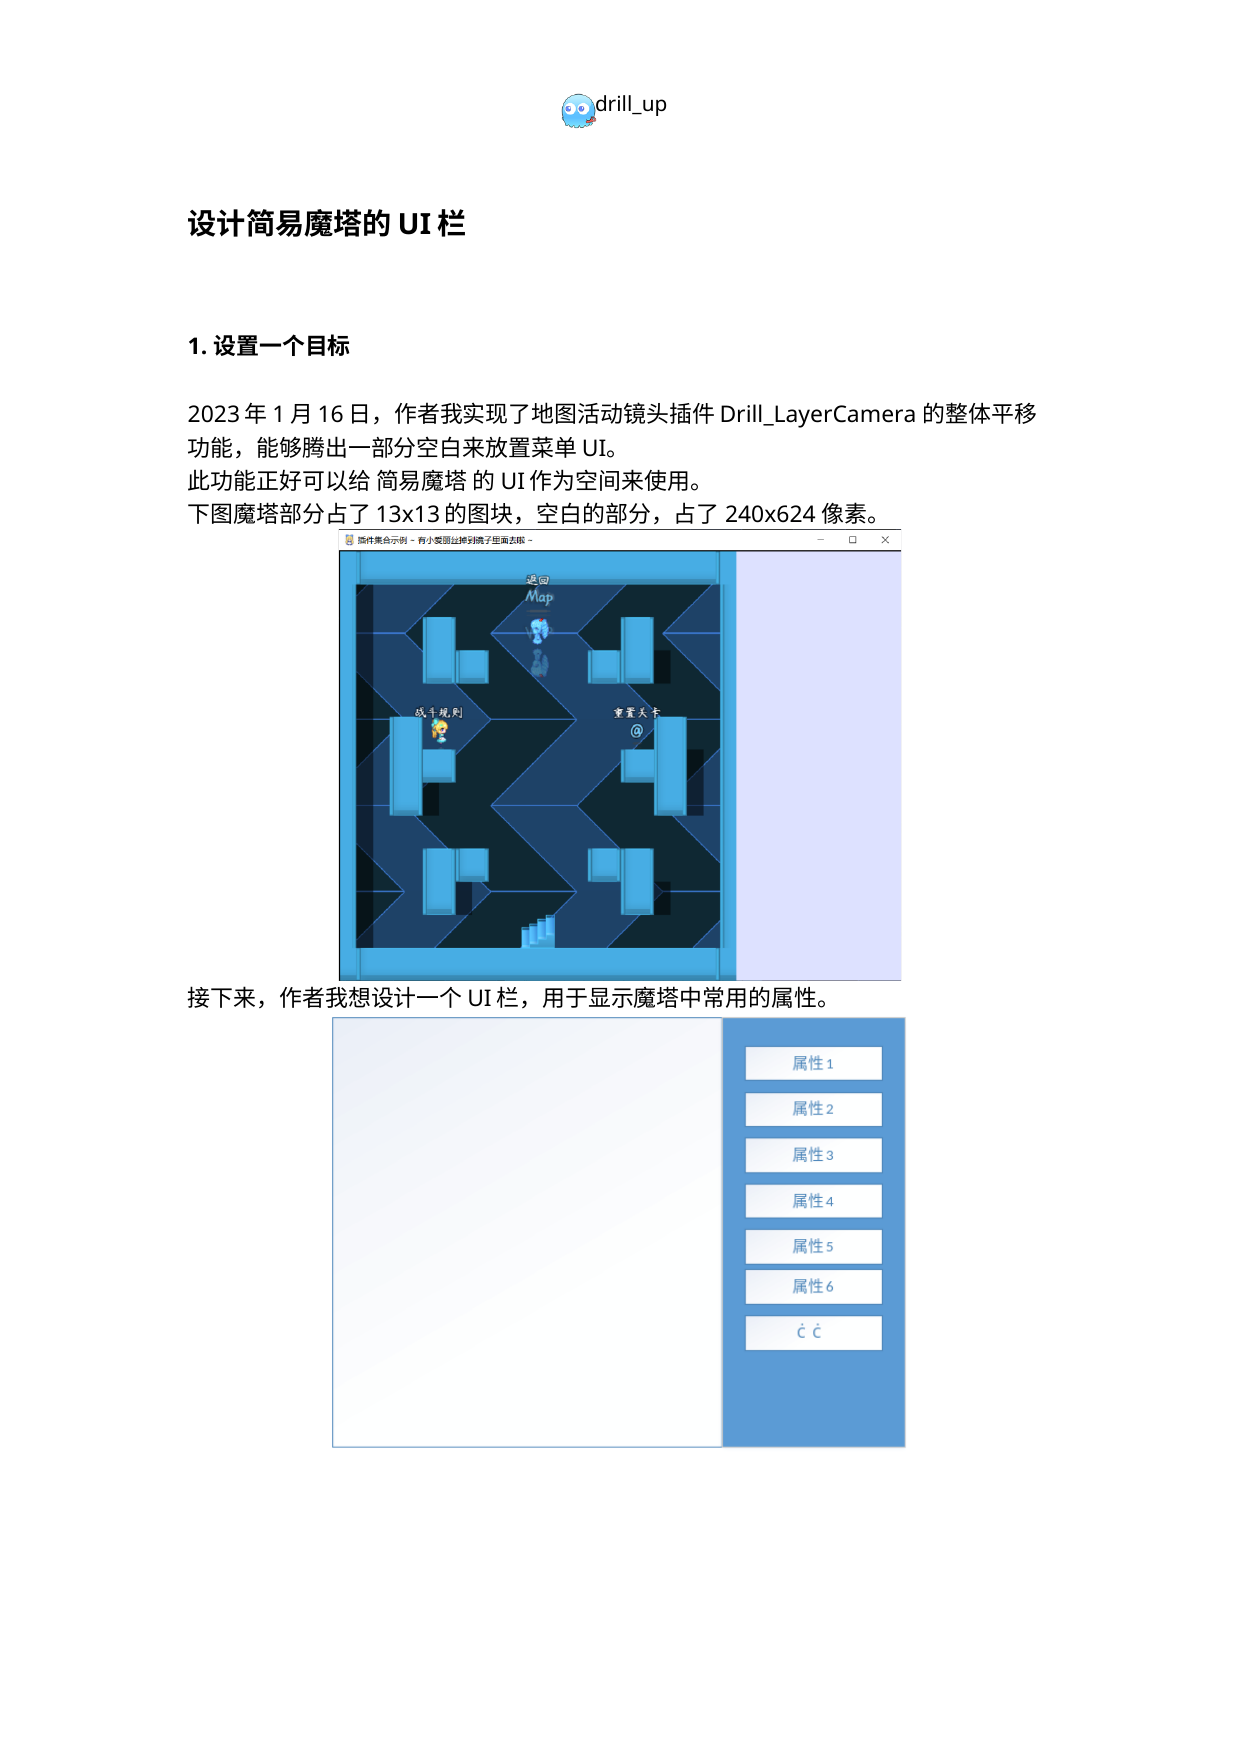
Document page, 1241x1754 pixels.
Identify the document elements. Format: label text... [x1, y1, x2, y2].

text 下图魔塔部分占了13x13的图块，空白的部分，占了 240x624 像素。 [187, 496, 1053, 529]
subtitle 1. 设置一个目标 [187, 312, 1053, 377]
picture [556, 88, 597, 130]
text 2023年1月16日，作者我实现了地图活动镜头插件Drill_LayerCamera 的整体平移功能，能够腾出一部分空白来放置菜单UI。 [187, 396, 1053, 463]
text 接下来，作者我想设计一个UI栏，用于显示魔塔中常用的属性。 [187, 980, 1053, 1014]
text 此功能正好可以给 简易魔塔 的UI作为空间来使用。 [187, 463, 1053, 496]
picture [338, 529, 902, 981]
subtitle 设计简易魔塔的UI栏 [187, 189, 1053, 254]
